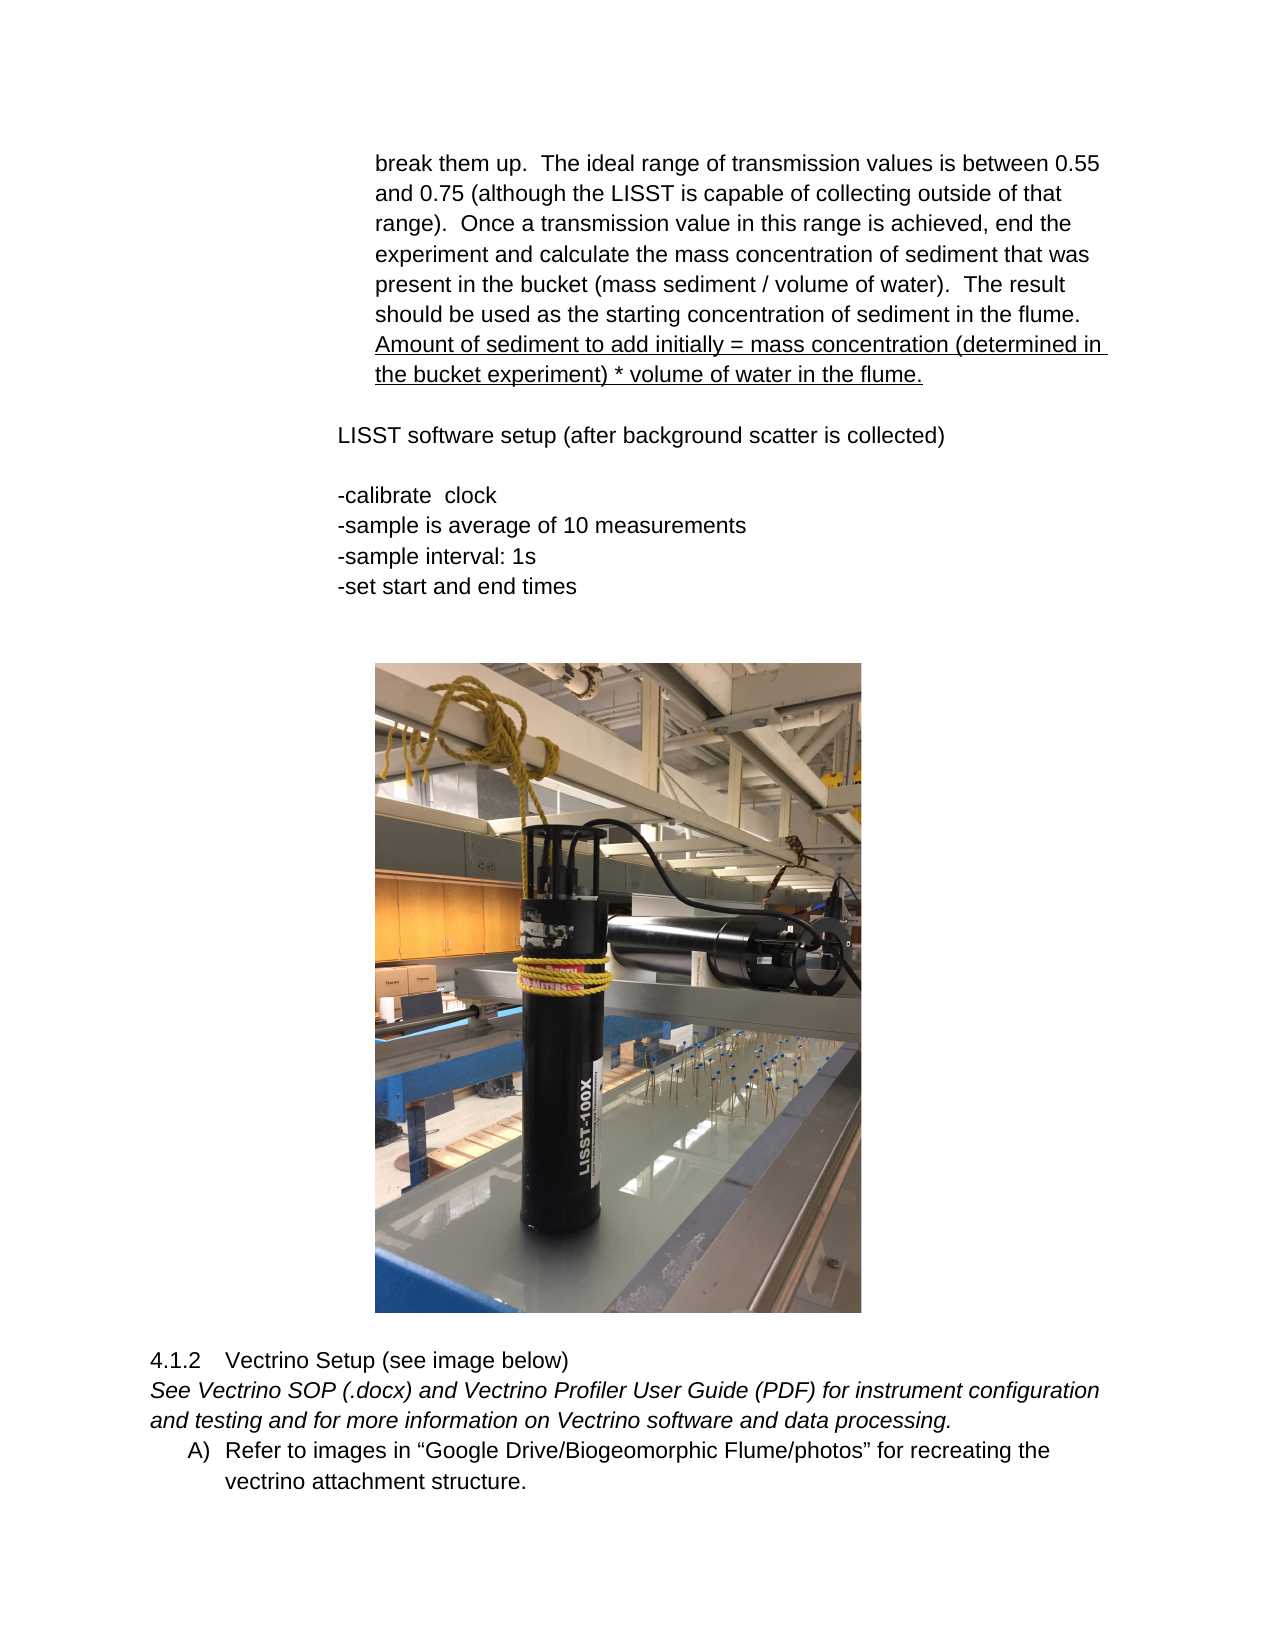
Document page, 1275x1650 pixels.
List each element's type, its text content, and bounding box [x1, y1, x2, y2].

list Refer to images in “Google Drive/Biogeomorphic Flume/photos” for recreating the vectrino attachment structure. [187, 1437, 1125, 1494]
text 4.1.2 Vectrino Setup (see image below) [150, 1347, 1125, 1373]
text See Vectrino SOP (.docx) and Vectrino Profiler User Guide (PDF) for instrument configuration and testing and for more information on Vectrino software and data processing. [150, 1377, 1125, 1433]
text -calibrate clock [337, 482, 1125, 509]
text -set start and end times [337, 573, 1125, 599]
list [337, 150, 1125, 388]
text -sample is average of 10 measurements [337, 512, 1125, 539]
text -sample interval: 1s [337, 543, 1125, 569]
picture [375, 663, 862, 1313]
text LISST software setup (after background scatter is collected) [337, 422, 1125, 448]
